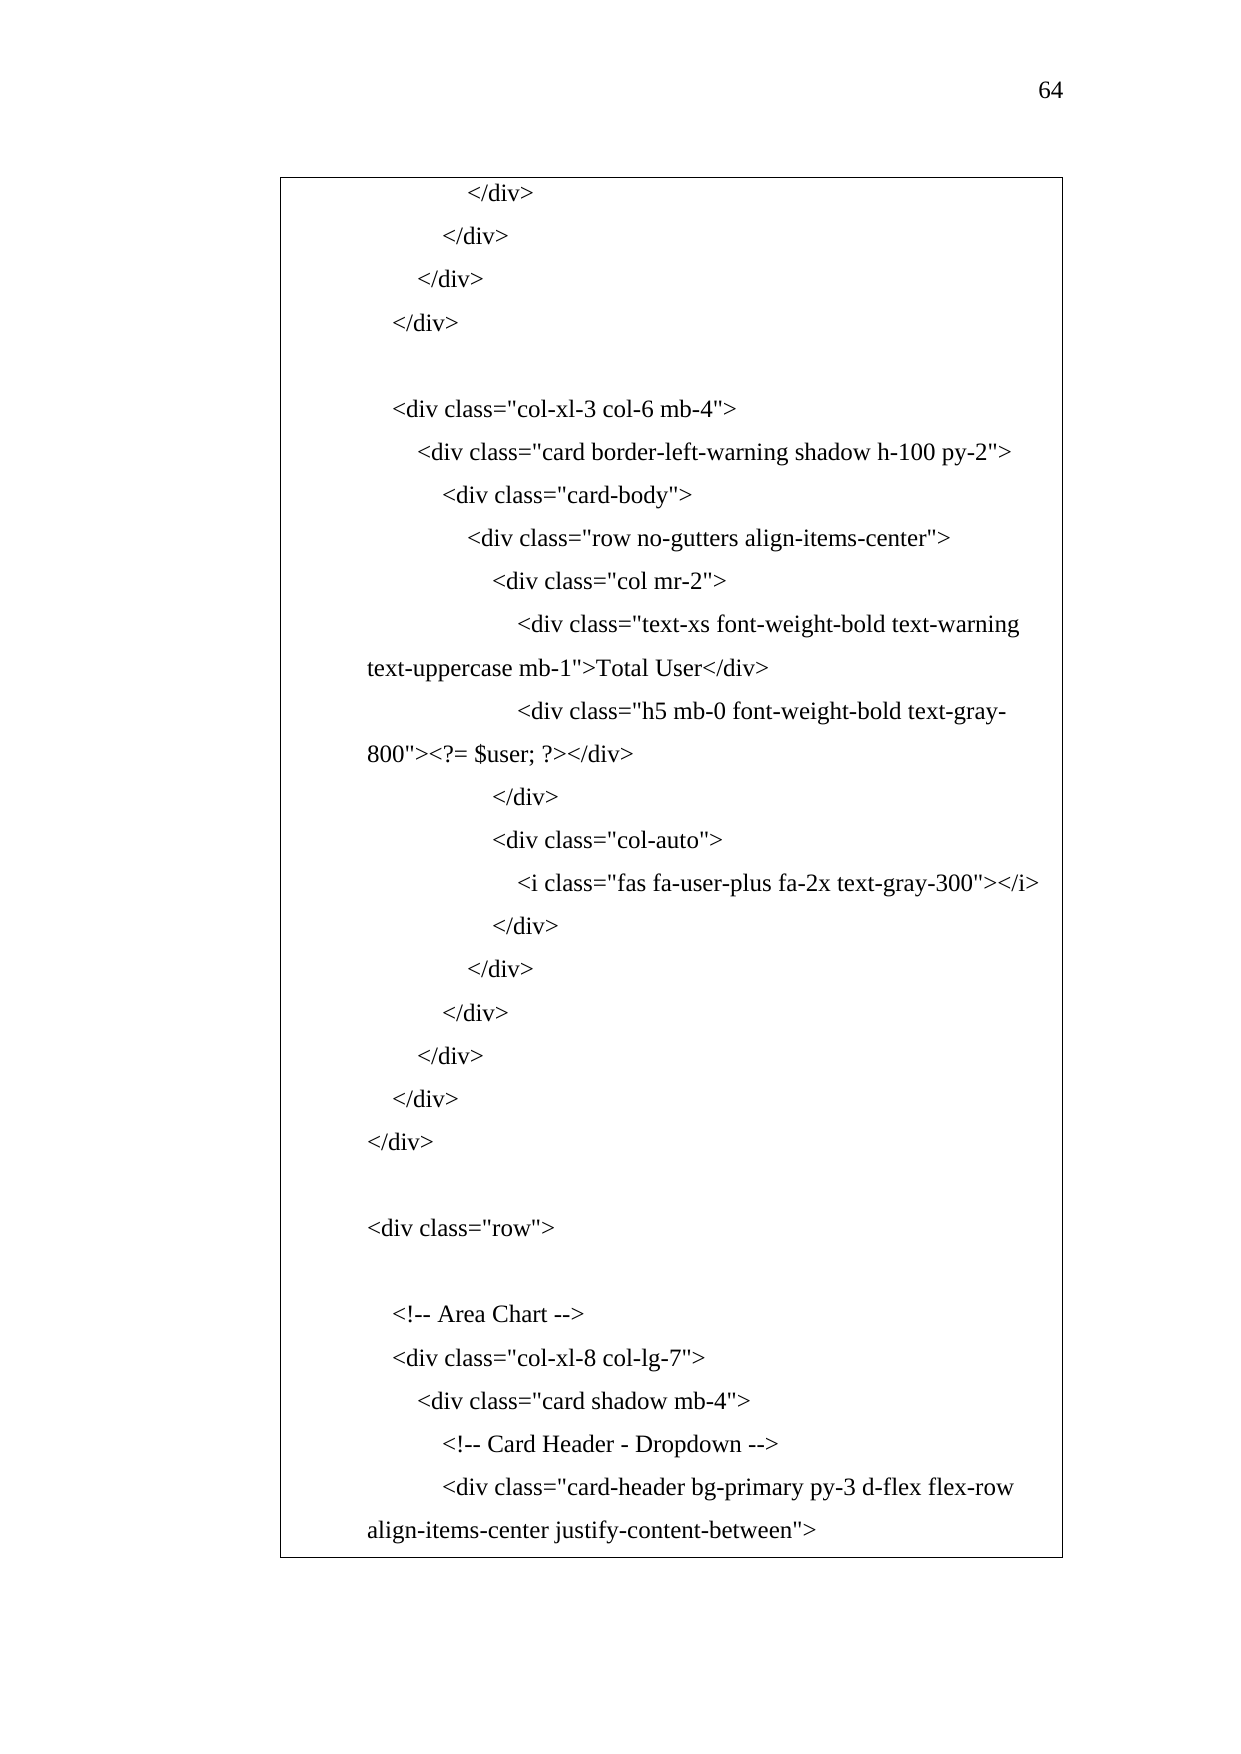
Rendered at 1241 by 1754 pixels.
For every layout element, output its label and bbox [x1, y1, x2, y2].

table_header [281, 178, 1062, 1557]
